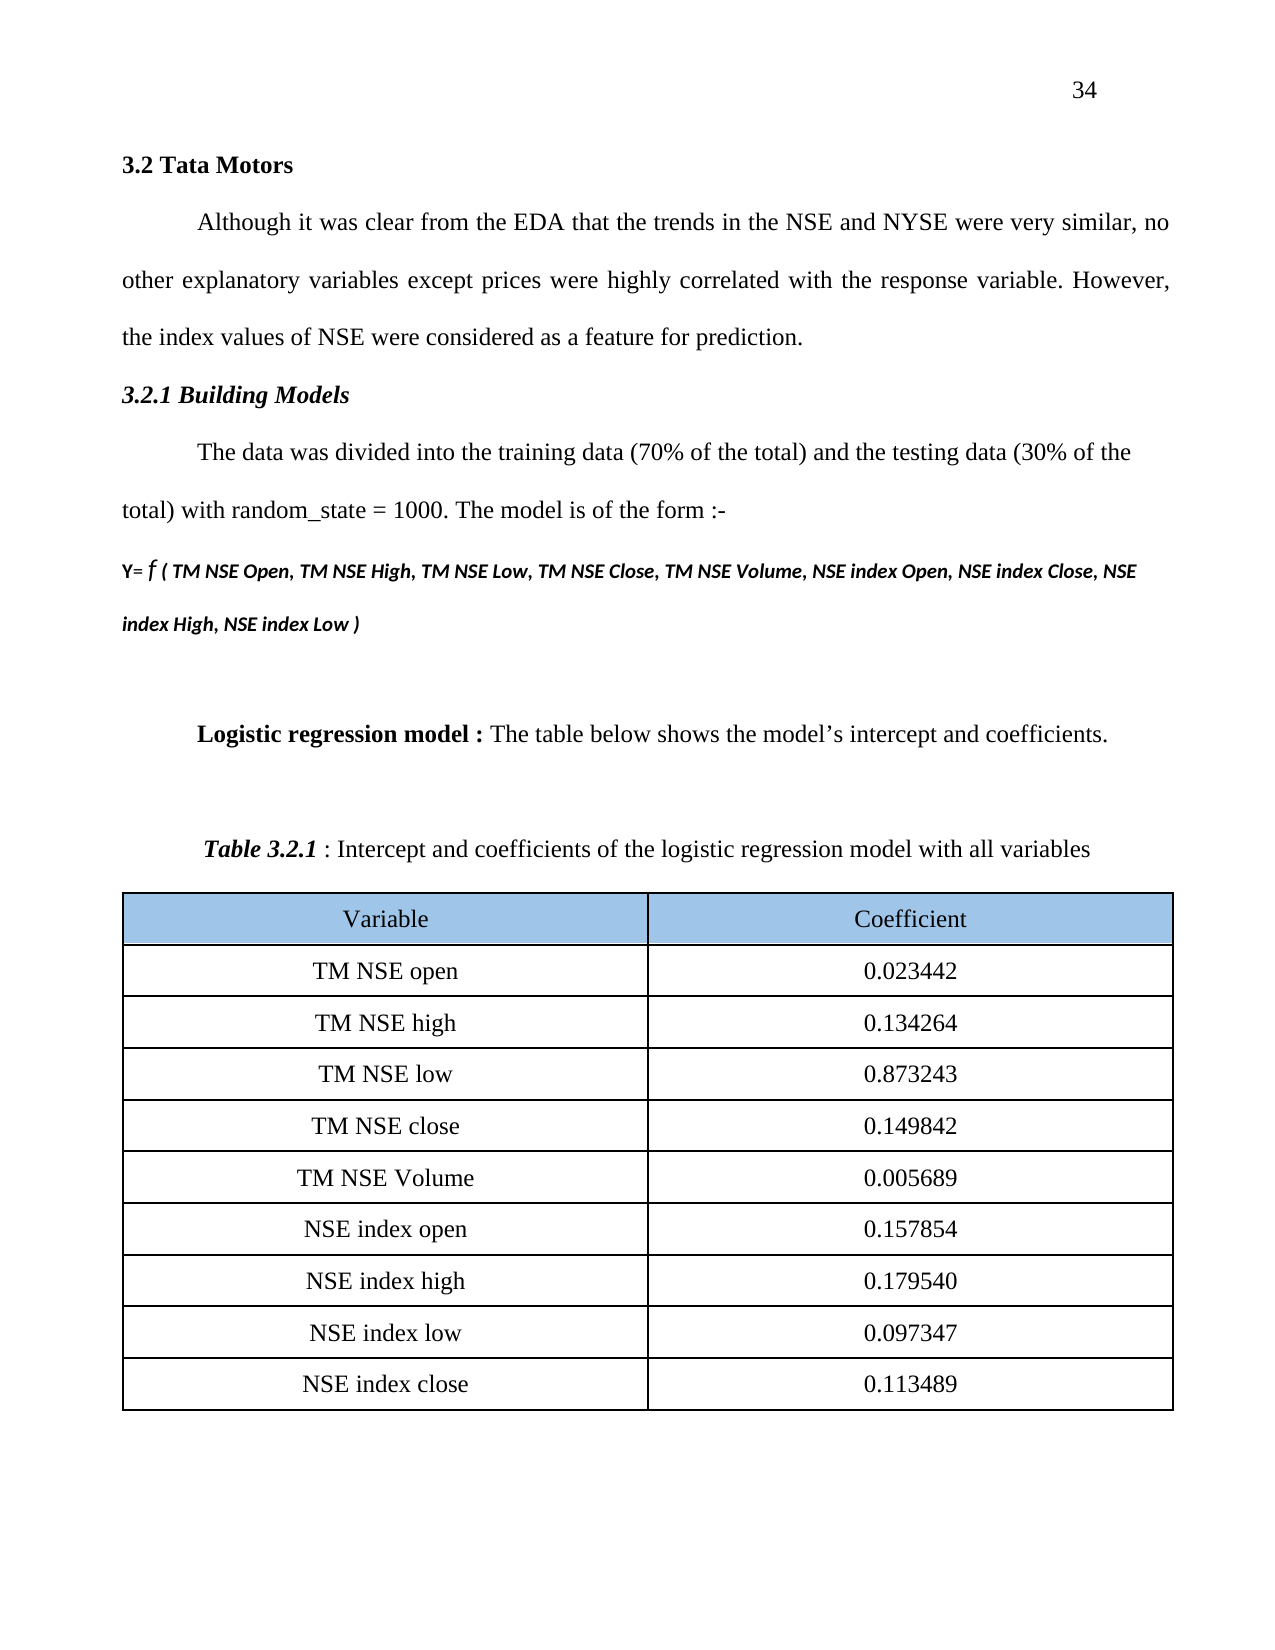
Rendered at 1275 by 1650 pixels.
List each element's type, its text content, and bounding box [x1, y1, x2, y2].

table_cell NSE index high [124, 1256, 647, 1305]
table_cell TM NSE open [124, 946, 647, 995]
text Table 3.2.1 : Intercept and coefficients of the logistic regression model with all variables [122, 834, 1172, 863]
text The data was divided into the training data (70% of the total) and the testing data (30% of the total) with random_state = 1000. The model is of the form :- [122, 437, 1172, 524]
table_cell 0.023442 [649, 946, 1172, 995]
text Logistic regression model : The table below shows the model’s intercept and coefficients. [122, 719, 1172, 748]
table_cell 0.097347 [649, 1307, 1172, 1357]
table_cell TM NSE close [124, 1101, 647, 1150]
table_cell TM NSE high [124, 997, 647, 1047]
subtitle 3.2.1 Building Models [122, 380, 1172, 409]
table_cell NSE index open [124, 1204, 647, 1253]
table_cell 0.005689 [649, 1152, 1172, 1202]
table_cell 0.149842 [649, 1101, 1172, 1150]
table_cell TM NSE Volume [124, 1152, 647, 1202]
table_cell NSE index low [124, 1307, 647, 1357]
subtitle 3.2 Tata Motors [122, 150, 1172, 179]
text Although it was clear from the EDA that the trends in the NSE and NYSE were very similar, no other explanatory variables except prices were highly correlated with the response variable. However, the index values of NSE were considered as a feature for prediction. [122, 207, 1172, 351]
table_header Coefficient [649, 894, 1172, 943]
table_cell 0.134264 [649, 997, 1172, 1047]
table_cell 0.157854 [649, 1204, 1172, 1253]
table_header Variable [124, 894, 647, 943]
text Y= f ( TM NSE Open, TM NSE High, TM NSE Low, TM NSE Close, TM NSE Volume, NSE index Open, NSE index Close, NSE index High, NSE index Low ) [122, 552, 1172, 636]
table_cell 0.873243 [649, 1049, 1172, 1098]
table_cell 0.113489 [649, 1359, 1172, 1408]
table_cell NSE index close [124, 1359, 647, 1408]
table_cell TM NSE low [124, 1049, 647, 1098]
table_cell 0.179540 [649, 1256, 1172, 1305]
